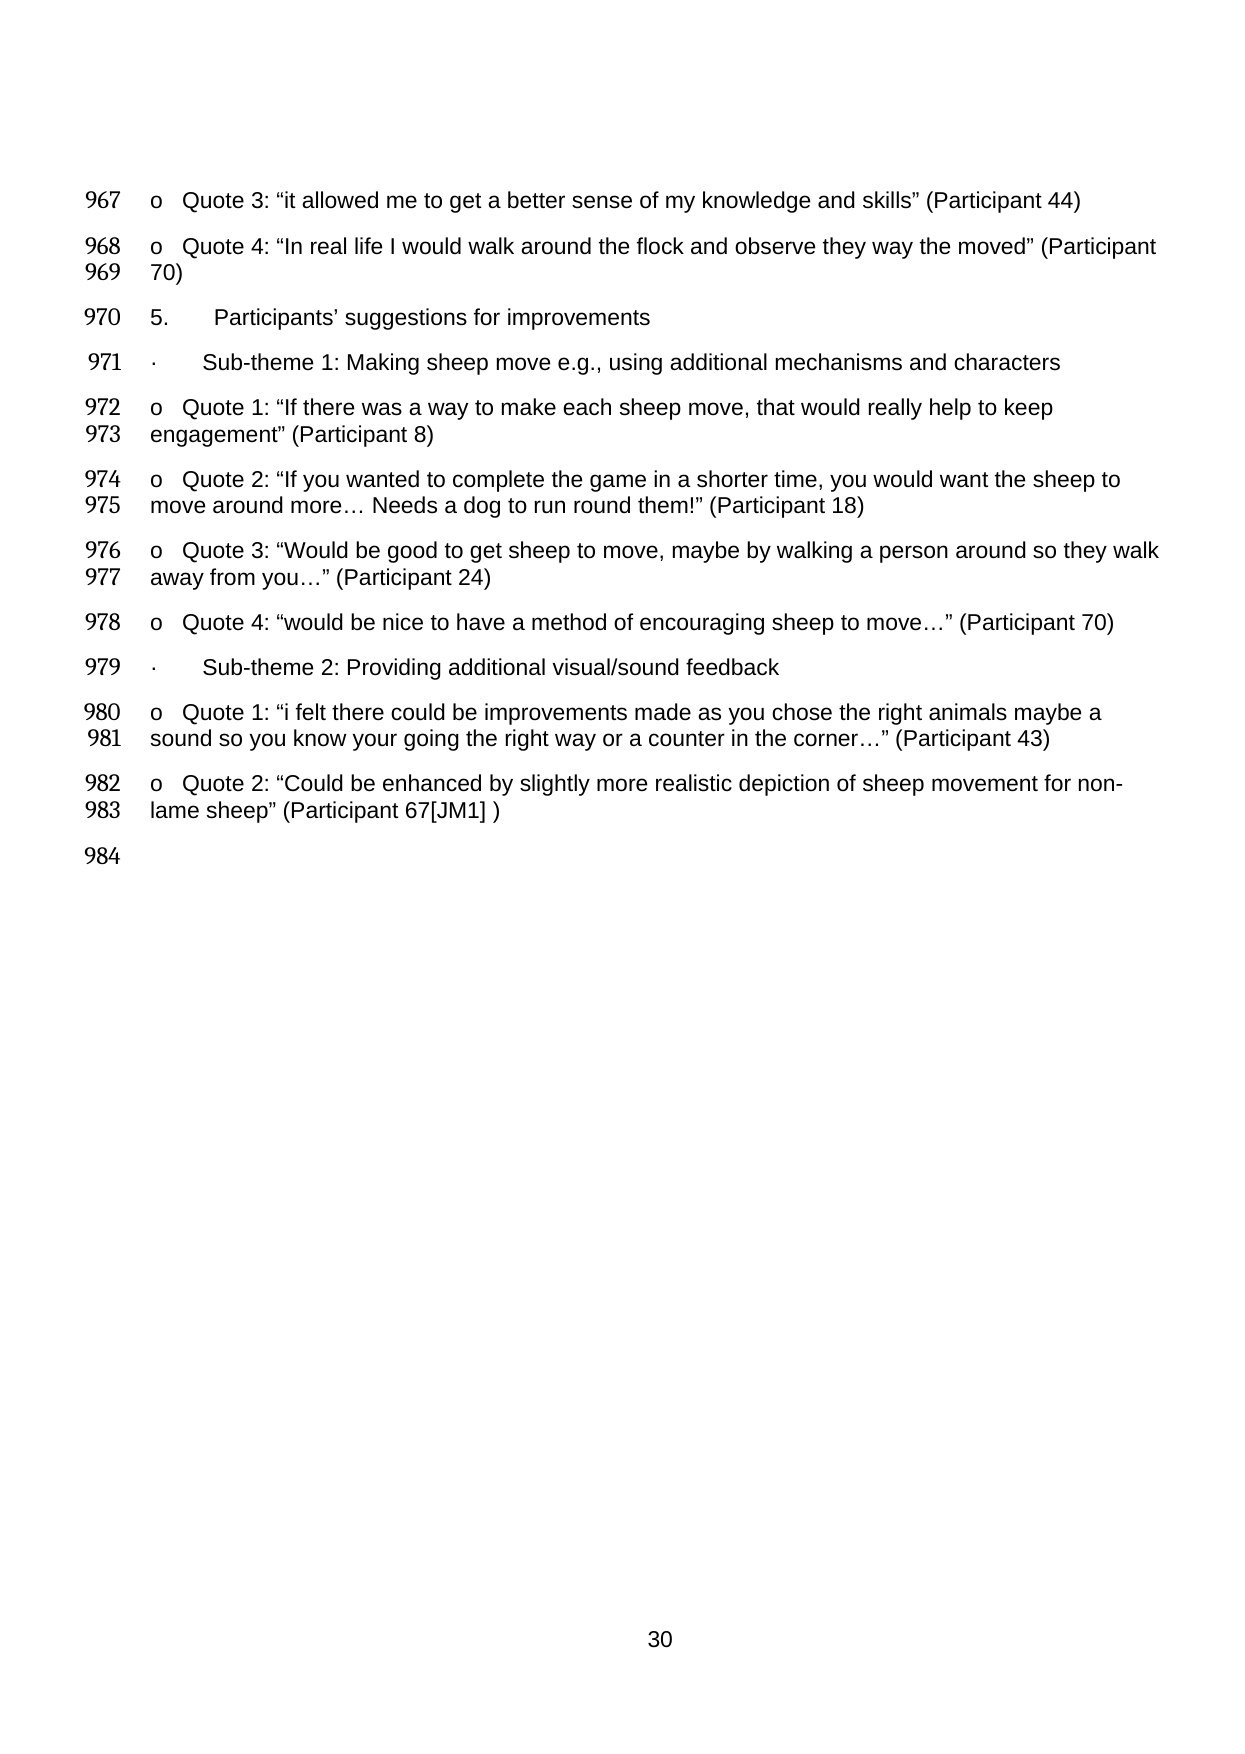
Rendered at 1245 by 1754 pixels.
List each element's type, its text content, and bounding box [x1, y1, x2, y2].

text o Quote 4: “would be nice to have a method of encouraging sheep to move…” (Participant 70) [150, 609, 1170, 635]
text o Quote 2: “Could be enhanced by slightly more realistic depiction of sheep movement for non-lame sheep” (Participant 67[JM1] ) [150, 770, 1170, 823]
text o Quote 1: “i felt there could be improvements made as you chose the right animals maybe a sound so you know your going the right way or a counter in the corner…” (Participant 43) [150, 699, 1170, 752]
text o Quote 4: “In real life I would walk around the flock and observe they way the moved” (Participant 70) [150, 233, 1170, 285]
text o Quote 2: “If you wanted to complete the game in a shorter time, you would want the sheep to move around more… Needs a dog to run round them!” (Participant 18) [150, 466, 1170, 518]
text · Sub-theme 1: Making sheep move e.g., using additional mechanisms and characters [150, 349, 1170, 376]
text o Quote 3: “Would be good to get sheep to move, maybe by walking a person around so they walk away from you…” (Participant 24) [150, 537, 1170, 590]
text o Quote 3: “it allowed me to get a better sense of my knowledge and skills” (Participant 44) [150, 187, 1170, 214]
text 5. Participants’ suggestions for improvements [150, 304, 1170, 330]
text · Sub-theme 2: Providing additional visual/sound feedback [150, 654, 1170, 680]
text o Quote 1: “If there was a way to make each sheep move, that would really help to keep engagement” (Participant 8) [150, 394, 1170, 447]
